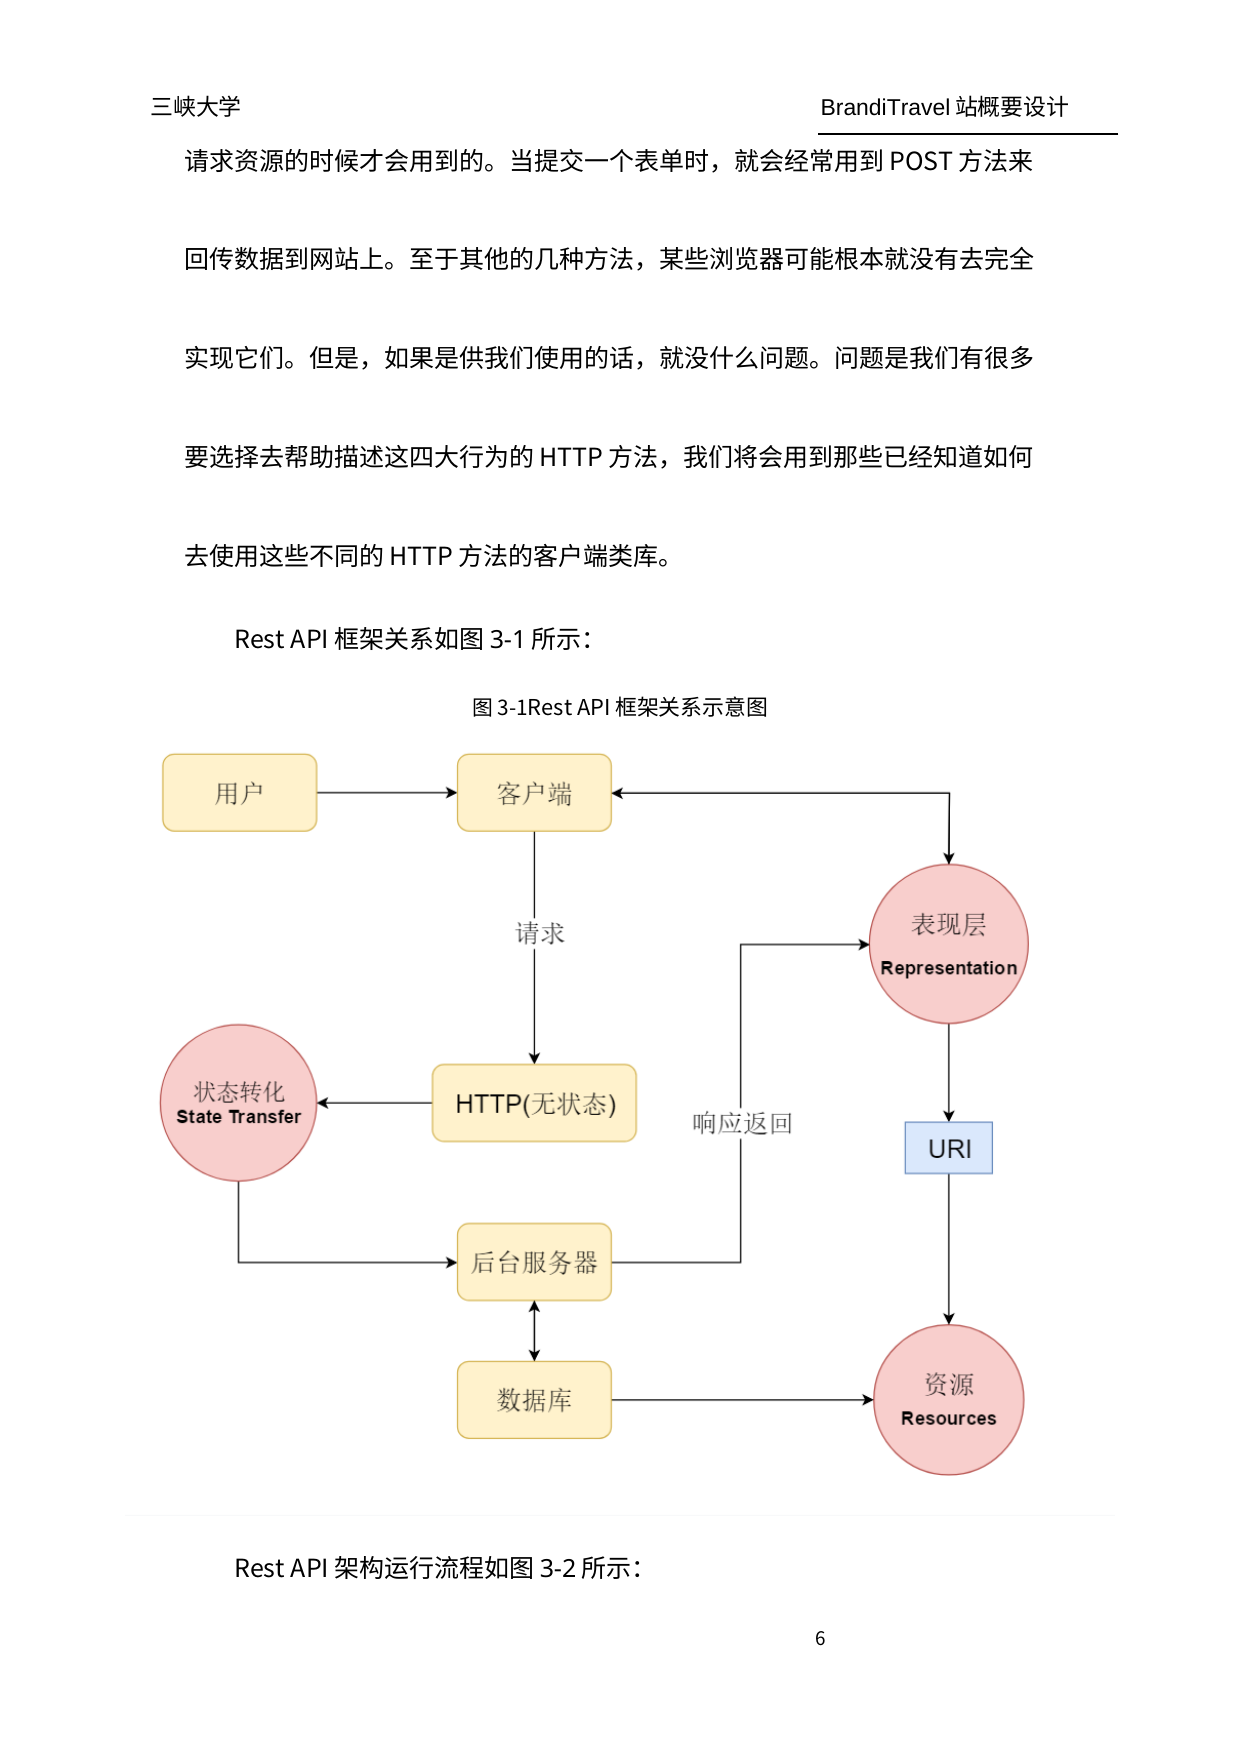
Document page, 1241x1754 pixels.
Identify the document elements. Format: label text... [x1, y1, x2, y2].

text 图 3-1Rest API框架关系示意图 [125, 689, 1115, 721]
picture [125, 721, 1115, 1516]
text Rest API架构运行流程如图 3-2所示： [184, 1534, 1056, 1599]
text Rest API框架关系如图 3-1所示： [184, 606, 1056, 671]
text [184, 127, 1056, 587]
